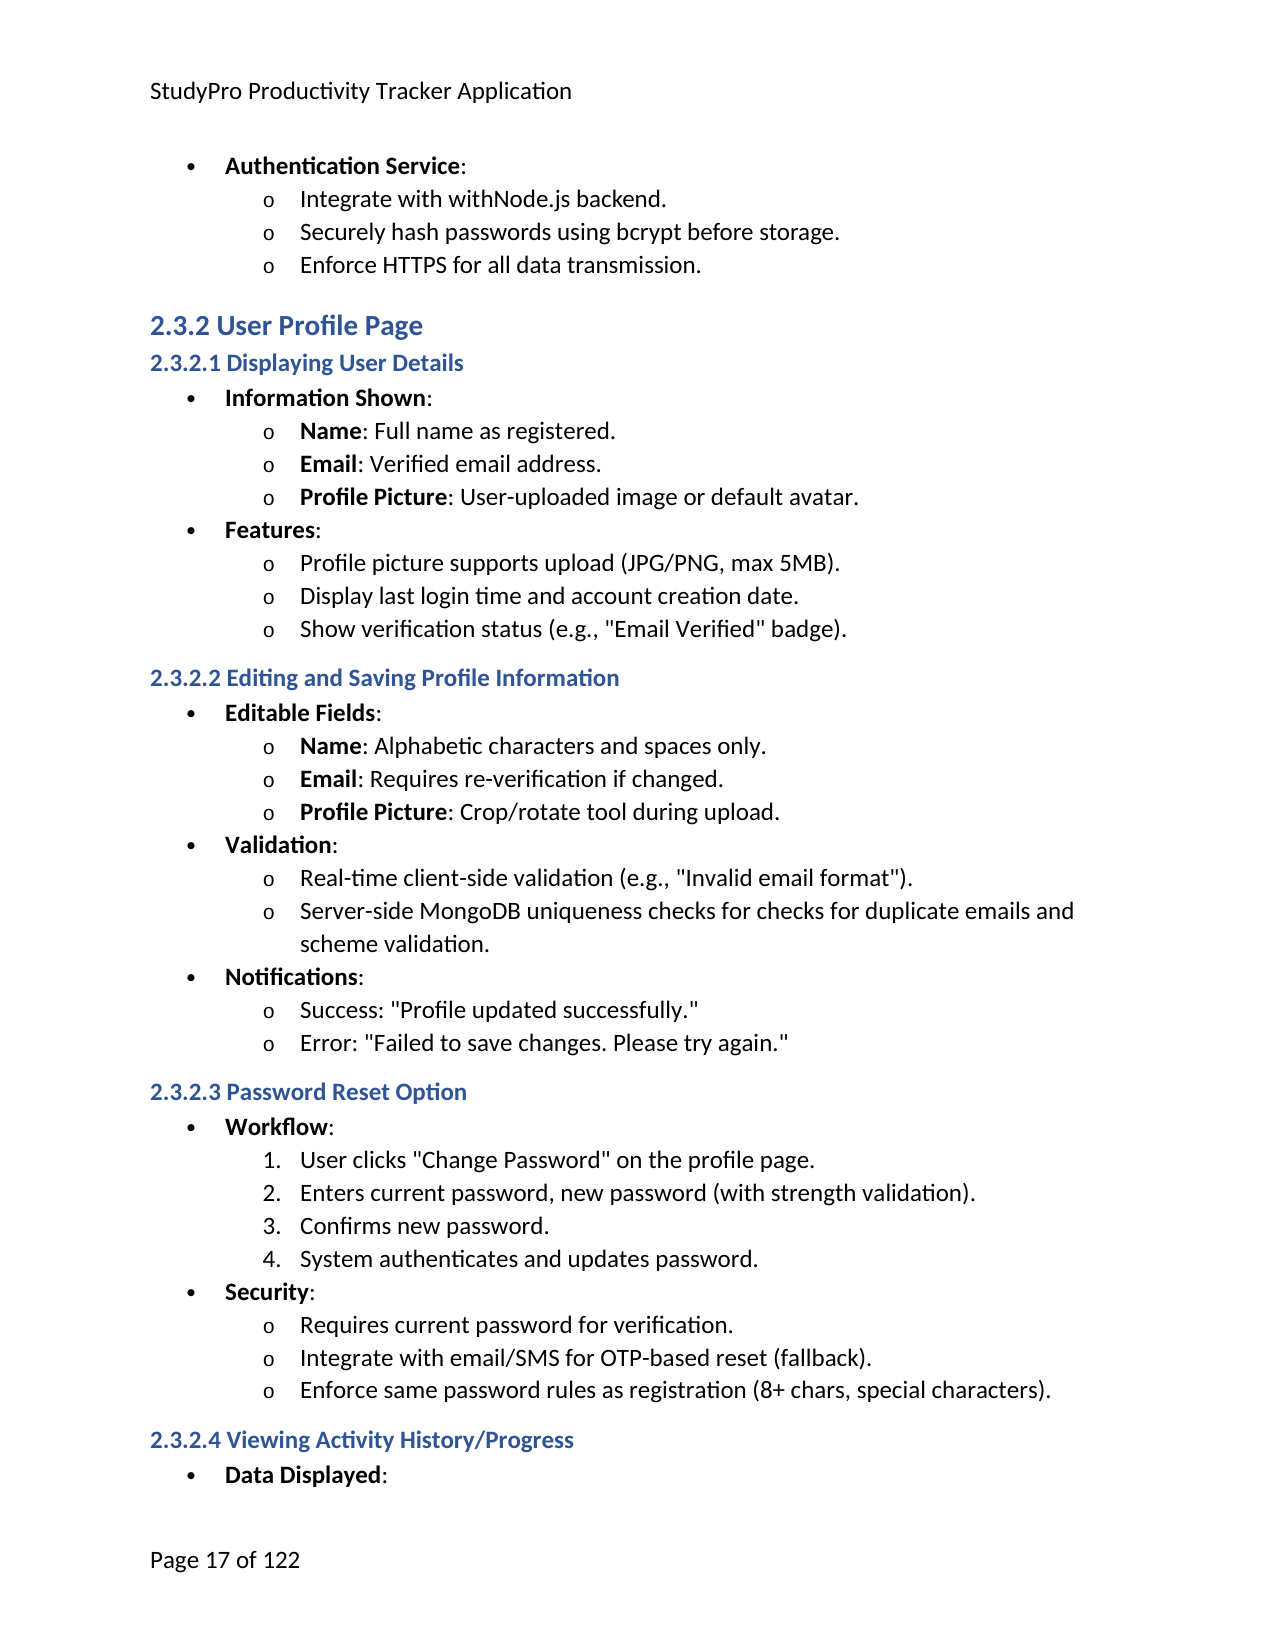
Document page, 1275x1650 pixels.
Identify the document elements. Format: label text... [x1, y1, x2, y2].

list System authenticates and updates password. [262, 1243, 1125, 1273]
subtitle 2.3.2.3 Password Reset Option [150, 1076, 1125, 1107]
list Error: "Failed to save changes. Please try again." [262, 1027, 1125, 1057]
list Profile picture supports upload (JPG/PNG, max 5MB). [262, 547, 1125, 578]
subtitle 2.3.2 User Profile Page [150, 307, 1125, 342]
list Enters current password, new password (with strength validation). [262, 1177, 1125, 1208]
list Integrate with withNode.js backend. [262, 183, 1125, 213]
list User clicks "Change Password" on the profile page. [262, 1144, 1125, 1175]
subtitle 2.3.2.1 Displaying User Details [150, 348, 1125, 378]
list Enforce same password rules as registration (8+ chars, special characters). [262, 1375, 1125, 1405]
list Security: [187, 1276, 1125, 1306]
list Data Displayed: [187, 1459, 1125, 1490]
list Profile Picture: User-uploaded image or default avatar. [262, 481, 1125, 512]
list Display last login time and account creation date. [262, 580, 1125, 611]
list Email: Requires re-verification if changed. [262, 763, 1125, 794]
list Real-time client-side validation (e.g., "Invalid email format"). [262, 862, 1125, 893]
list Enforce HTTPS for all data transmission. [262, 249, 1125, 279]
list Notifications: [187, 961, 1125, 991]
list Name: Alphabetic characters and spaces only. [262, 731, 1125, 761]
list Success: "Profile updated successfully." [262, 994, 1125, 1024]
list Confirms new password. [262, 1210, 1125, 1241]
list Integrate with email/SMS for OTP-based reset (fallback). [262, 1342, 1125, 1372]
list Requires current password for verification. [262, 1309, 1125, 1339]
list Securely hash passwords using bcrypt before storage. [262, 216, 1125, 246]
list Editable Fields: [187, 698, 1125, 728]
list Email: Verified email address. [262, 448, 1125, 479]
list Features: [187, 514, 1125, 545]
list Information Shown: [187, 383, 1125, 413]
list Profile Picture: Crop/rotate tool during upload. [262, 796, 1125, 827]
subtitle 2.3.2.2 Editing and Saving Profile Information [150, 663, 1125, 693]
list Workflow: [187, 1111, 1125, 1142]
list Name: Full name as registered. [262, 416, 1125, 446]
list Server-side MongoDB uniqueness checks for checks for duplicate emails and scheme validation. [262, 895, 1125, 958]
list Authentication Service: [187, 150, 1125, 181]
subtitle 2.3.2.4 Viewing Activity History/Progress [150, 1424, 1125, 1455]
list Show verification status (e.g., "Email Verified" badge). [262, 613, 1125, 643]
list Validation: [187, 829, 1125, 860]
